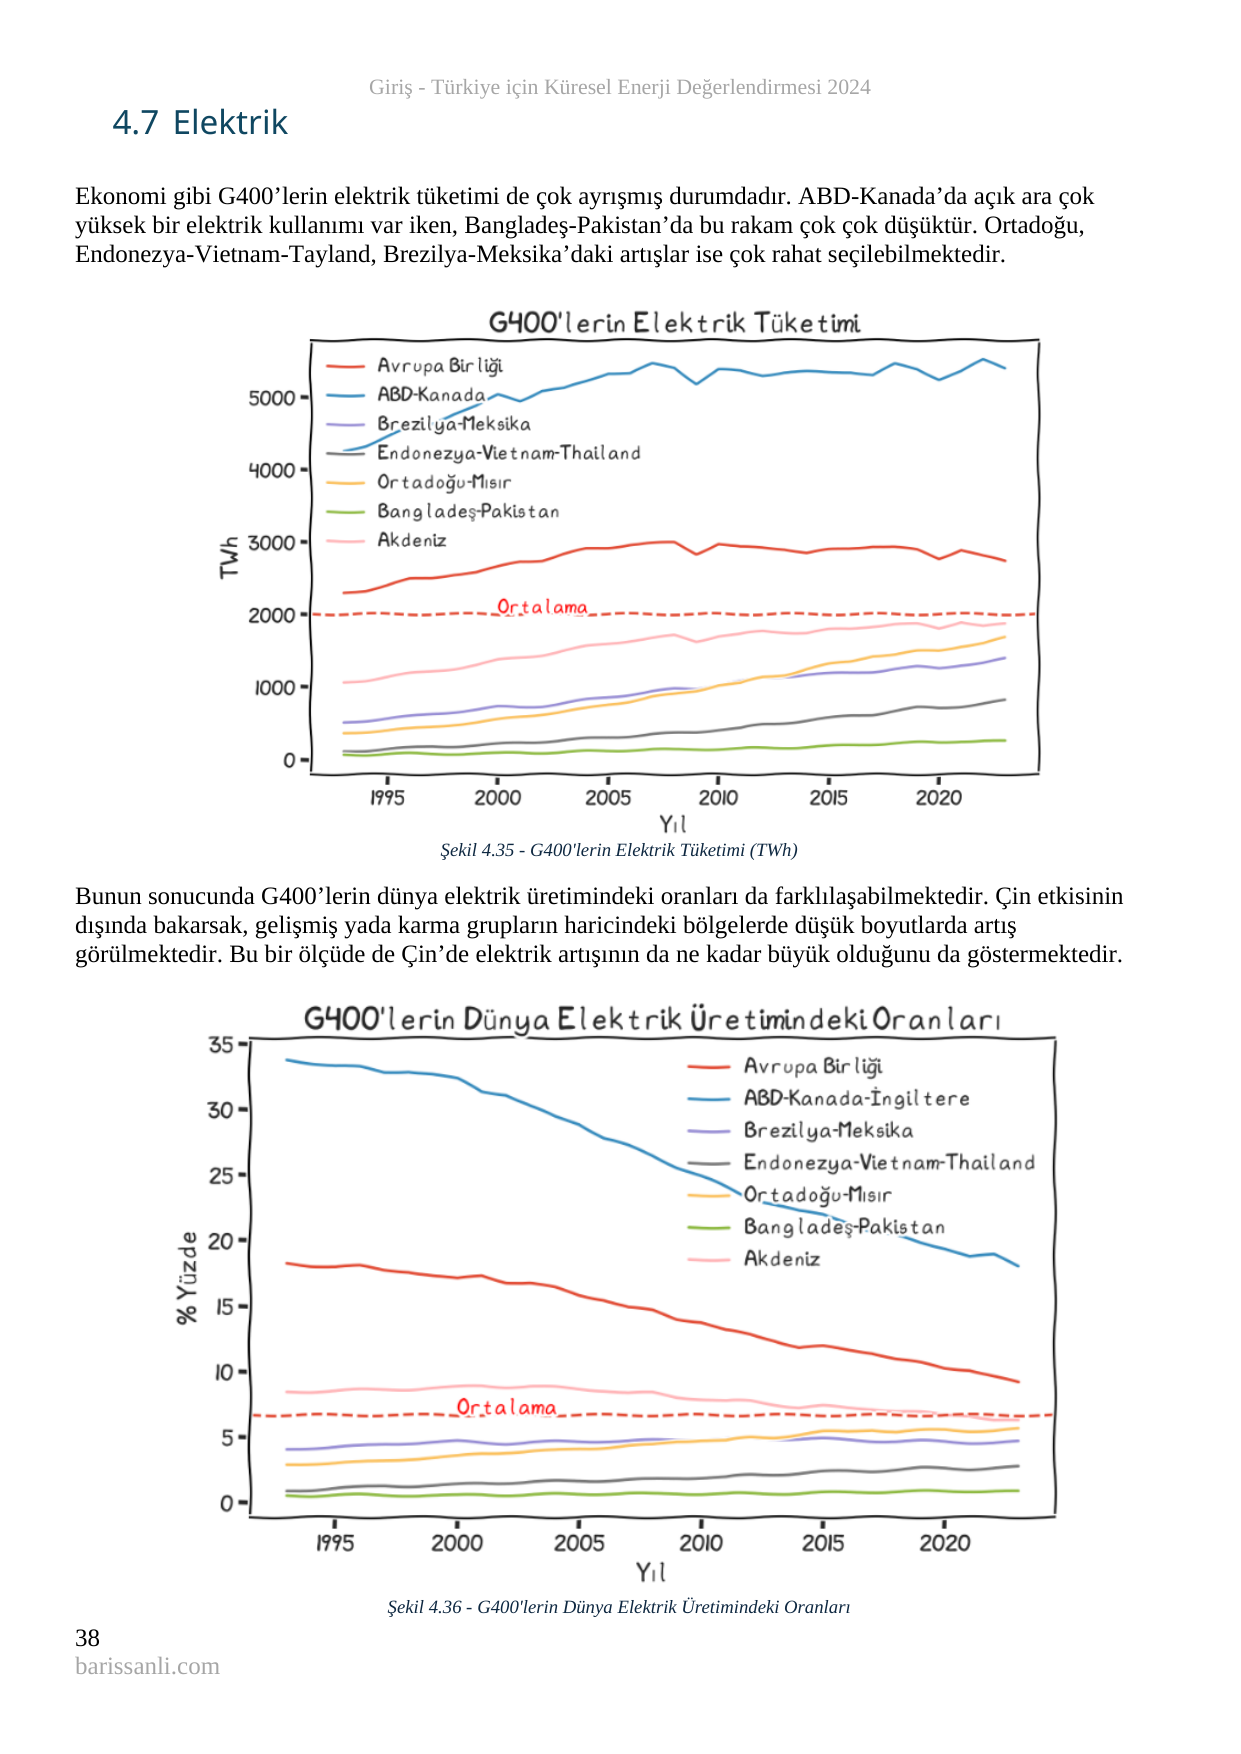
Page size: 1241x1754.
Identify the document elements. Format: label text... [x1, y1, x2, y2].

text Ekonomi gibi G400’lerin elektrik tüketimi de çok ayrışmış durumdadır. ABD-Kanada’da açık ara çok yüksek bir elektrik kullanımı var iken, Bangladeş-Pakistan’da bu rakam çok çok düşüktür. Ortadoğu, Endonezya-Vietnam-Tayland, Brezilya-Meksika’daki artışlar ise çok rahat seçilebilmektedir. [75, 181, 1165, 268]
subtitle Elektrik [112, 99, 1165, 144]
text Bunun sonucunda G400’lerin dünya elektrik üretimindeki oranları da farklılaşabilmektedir. Çin etkisinin dışında bakarsak, gelişmiş yada karma grupların haricindeki bölgelerde düşük boyutlarda artış görülmektedir. Bu bir ölçüde de Çin’de elektrik artışının da ne kadar büyük olduğunu da göstermektedir. [75, 881, 1165, 967]
picture [195, 296, 1046, 839]
picture [150, 996, 1091, 1596]
